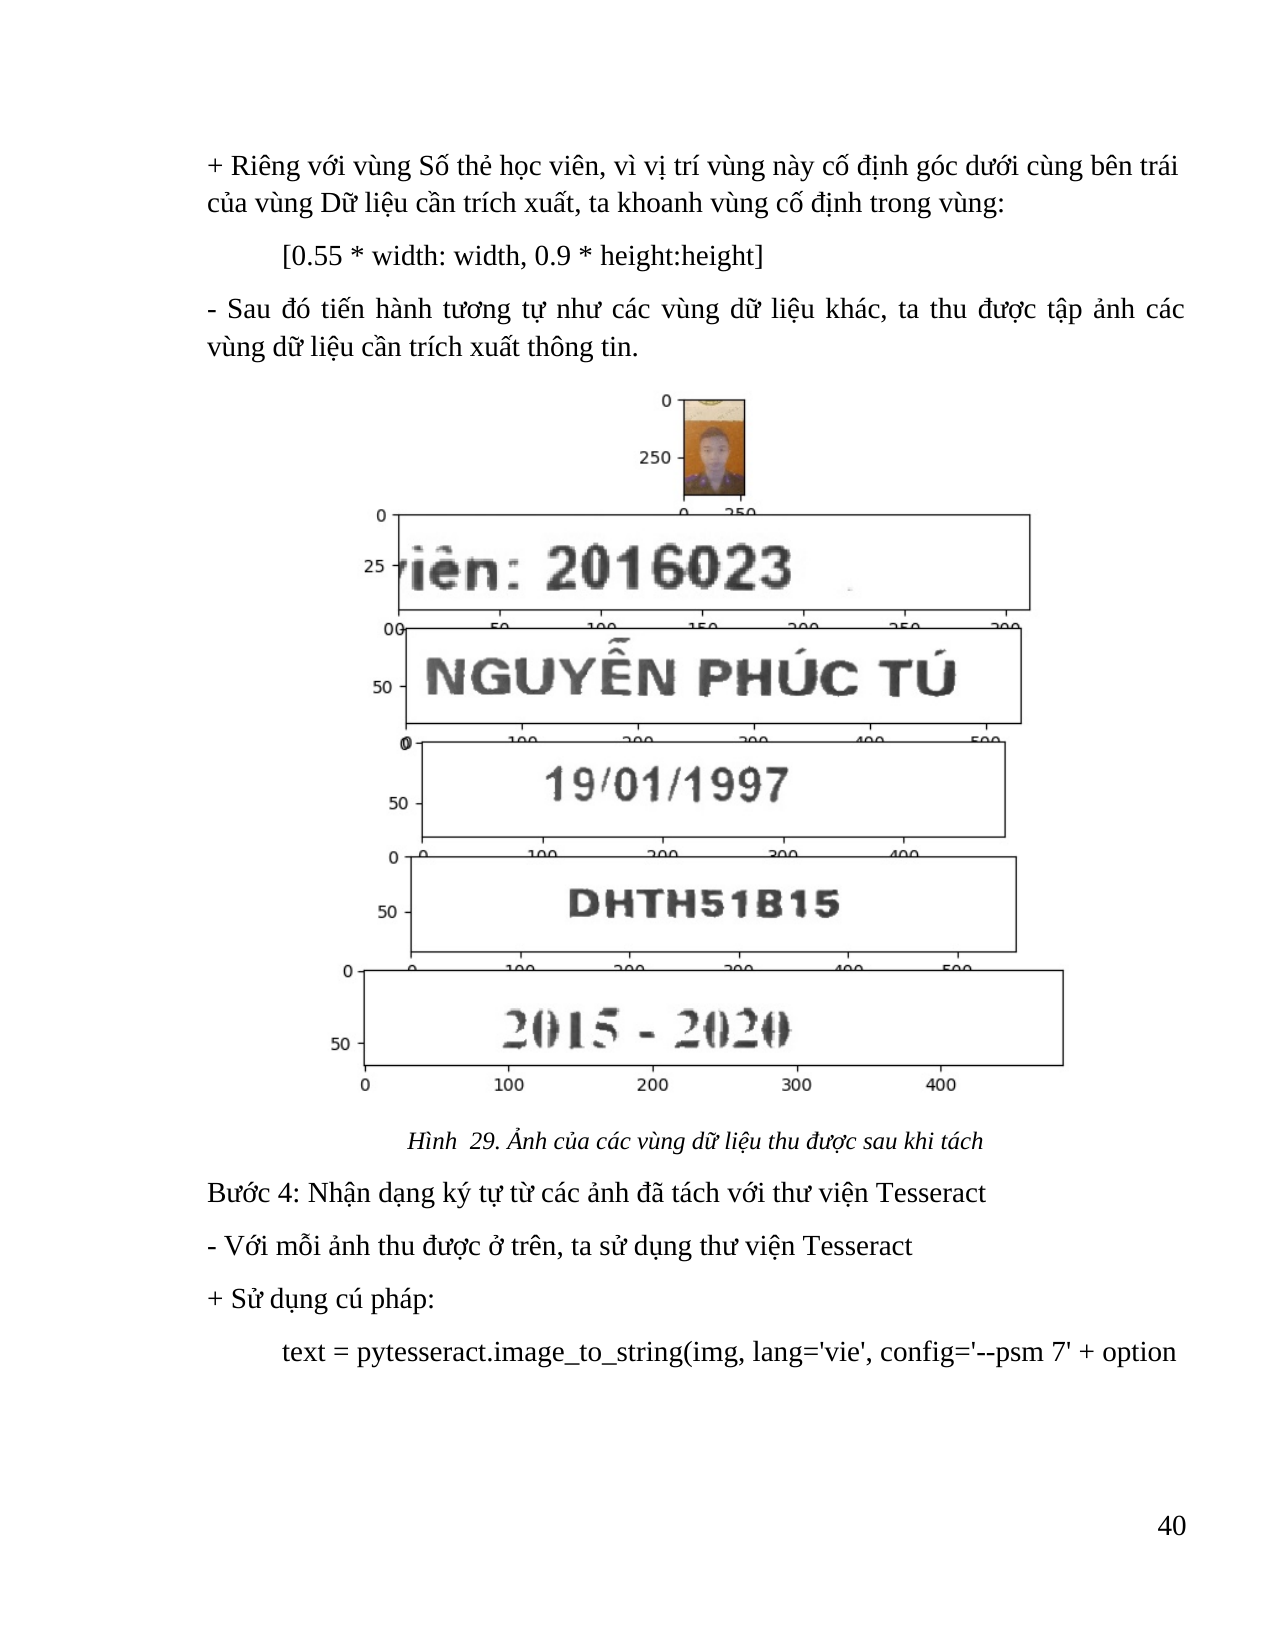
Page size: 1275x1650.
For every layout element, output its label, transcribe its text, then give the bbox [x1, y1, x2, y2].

picture [318, 381, 1075, 1107]
text + Sử dụng cú pháp: [207, 1281, 1186, 1315]
text Hình 29. Ảnh của các vùng dữ liệu thu được sau khi tách [207, 1126, 1186, 1155]
text text = pytesseract.image_to_string(img, lang='vie', config='--psm 7' + option [207, 1334, 1186, 1368]
text Bước 4: Nhận dạng ký tự từ các ảnh đã tách với thư viện Tesseract [207, 1176, 1186, 1209]
text [0.55 * width: width, 0.9 * height:height] [207, 238, 1186, 272]
text + Riêng với vùng Số thẻ học viên, vì vị trí vùng này cố định góc dưới cùng bên trái của vùng Dữ liệu cần trích xuất, ta khoanh vùng cố định trong vùng: [207, 148, 1186, 219]
text - Sau đó tiến hành tương tự như các vùng dữ liệu khác, ta thu được tập ảnh các vùng dữ liệu cần trích xuất thông tin. [207, 291, 1186, 362]
text - Với mỗi ảnh thu được ở trên, ta sử dụng thư viện Tesseract [207, 1228, 1186, 1262]
